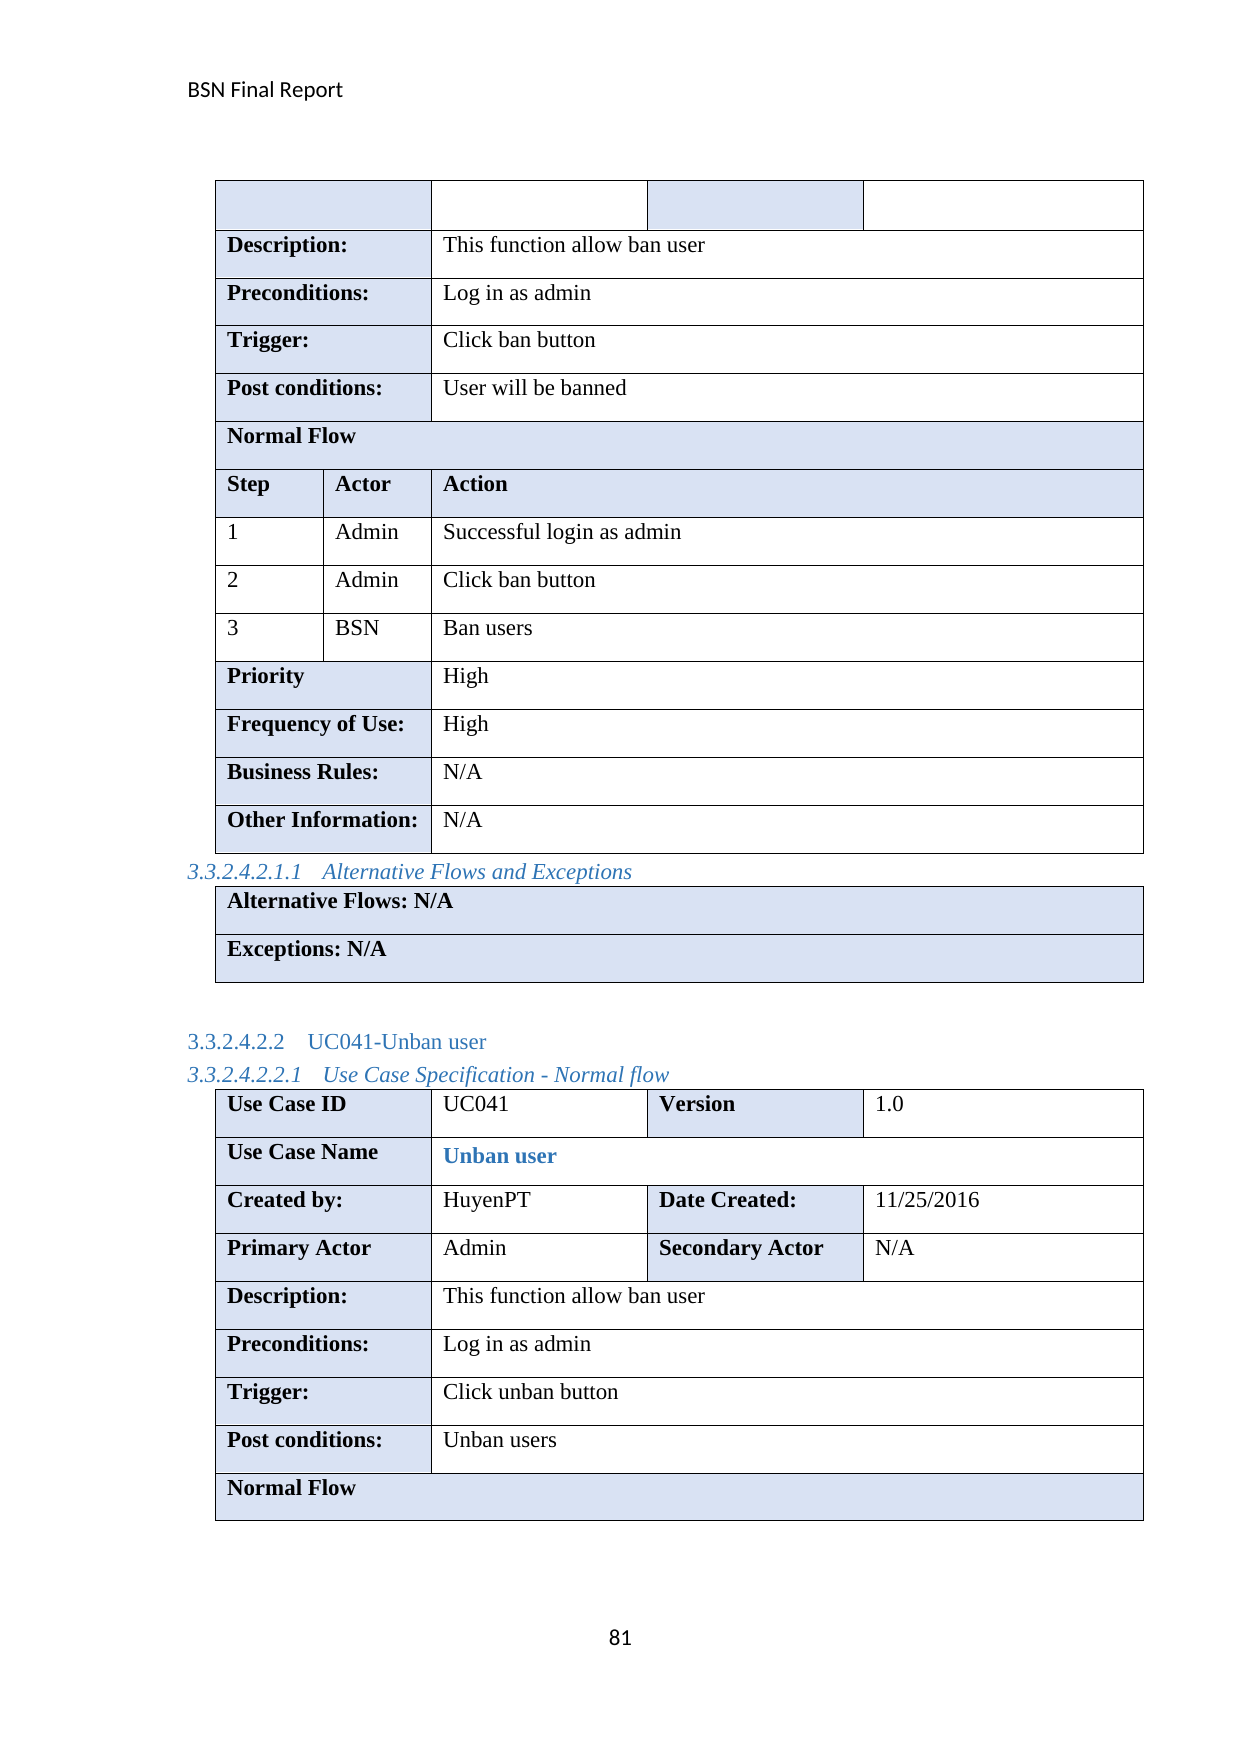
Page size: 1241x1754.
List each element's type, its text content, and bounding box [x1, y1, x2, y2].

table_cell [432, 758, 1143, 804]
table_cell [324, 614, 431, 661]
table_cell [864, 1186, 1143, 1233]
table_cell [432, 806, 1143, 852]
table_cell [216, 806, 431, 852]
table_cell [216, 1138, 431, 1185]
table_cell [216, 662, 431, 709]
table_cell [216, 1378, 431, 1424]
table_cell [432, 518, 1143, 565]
subtitle Alternative Flows and Exceptions [187, 858, 1053, 884]
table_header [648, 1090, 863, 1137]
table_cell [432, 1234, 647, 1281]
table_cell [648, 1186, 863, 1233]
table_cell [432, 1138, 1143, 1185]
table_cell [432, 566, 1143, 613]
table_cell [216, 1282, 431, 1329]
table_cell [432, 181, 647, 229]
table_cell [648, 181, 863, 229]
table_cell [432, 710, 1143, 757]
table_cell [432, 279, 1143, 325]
subtitle UC041-Unban user [187, 1028, 1053, 1054]
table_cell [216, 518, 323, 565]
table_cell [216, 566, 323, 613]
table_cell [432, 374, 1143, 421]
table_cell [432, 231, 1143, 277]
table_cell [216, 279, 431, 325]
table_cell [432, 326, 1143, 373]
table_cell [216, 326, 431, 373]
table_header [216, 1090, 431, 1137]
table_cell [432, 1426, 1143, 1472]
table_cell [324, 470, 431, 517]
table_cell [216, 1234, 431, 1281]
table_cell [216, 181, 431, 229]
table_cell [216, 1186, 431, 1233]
subtitle Use Case Specification - Normal flow [187, 1061, 1053, 1087]
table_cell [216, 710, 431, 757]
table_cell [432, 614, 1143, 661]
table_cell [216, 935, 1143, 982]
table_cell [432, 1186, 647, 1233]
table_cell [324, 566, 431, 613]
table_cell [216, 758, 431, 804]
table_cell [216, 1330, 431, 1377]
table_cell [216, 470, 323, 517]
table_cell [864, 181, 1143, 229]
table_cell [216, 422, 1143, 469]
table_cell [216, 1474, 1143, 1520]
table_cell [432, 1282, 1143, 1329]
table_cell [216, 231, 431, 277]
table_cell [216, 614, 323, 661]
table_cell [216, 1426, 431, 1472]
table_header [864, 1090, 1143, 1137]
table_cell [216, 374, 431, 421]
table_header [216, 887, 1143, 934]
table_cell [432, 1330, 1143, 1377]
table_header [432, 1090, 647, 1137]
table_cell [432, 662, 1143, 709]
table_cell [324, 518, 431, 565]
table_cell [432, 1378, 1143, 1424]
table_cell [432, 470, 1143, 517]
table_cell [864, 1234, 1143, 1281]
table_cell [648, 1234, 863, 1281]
